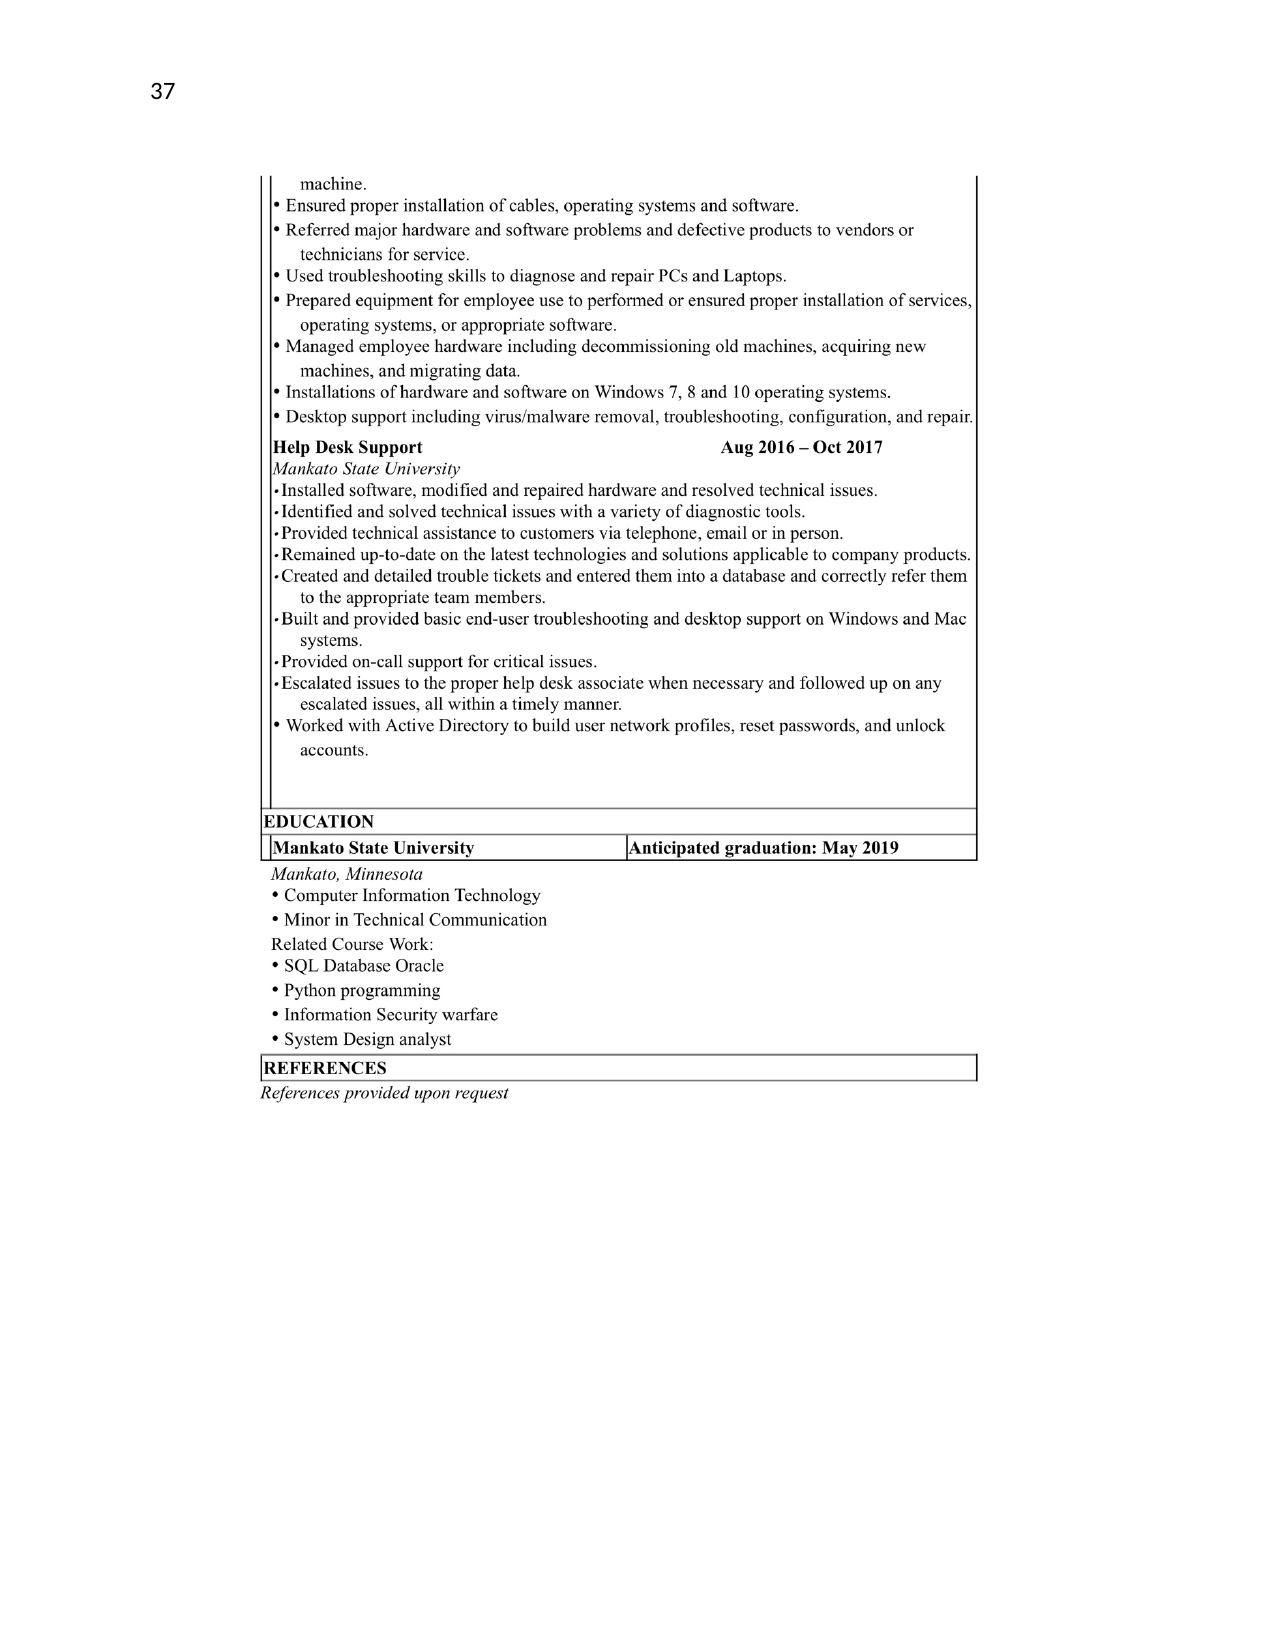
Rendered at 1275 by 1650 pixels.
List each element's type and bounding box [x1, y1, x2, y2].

picture [150, 150, 1125, 1412]
